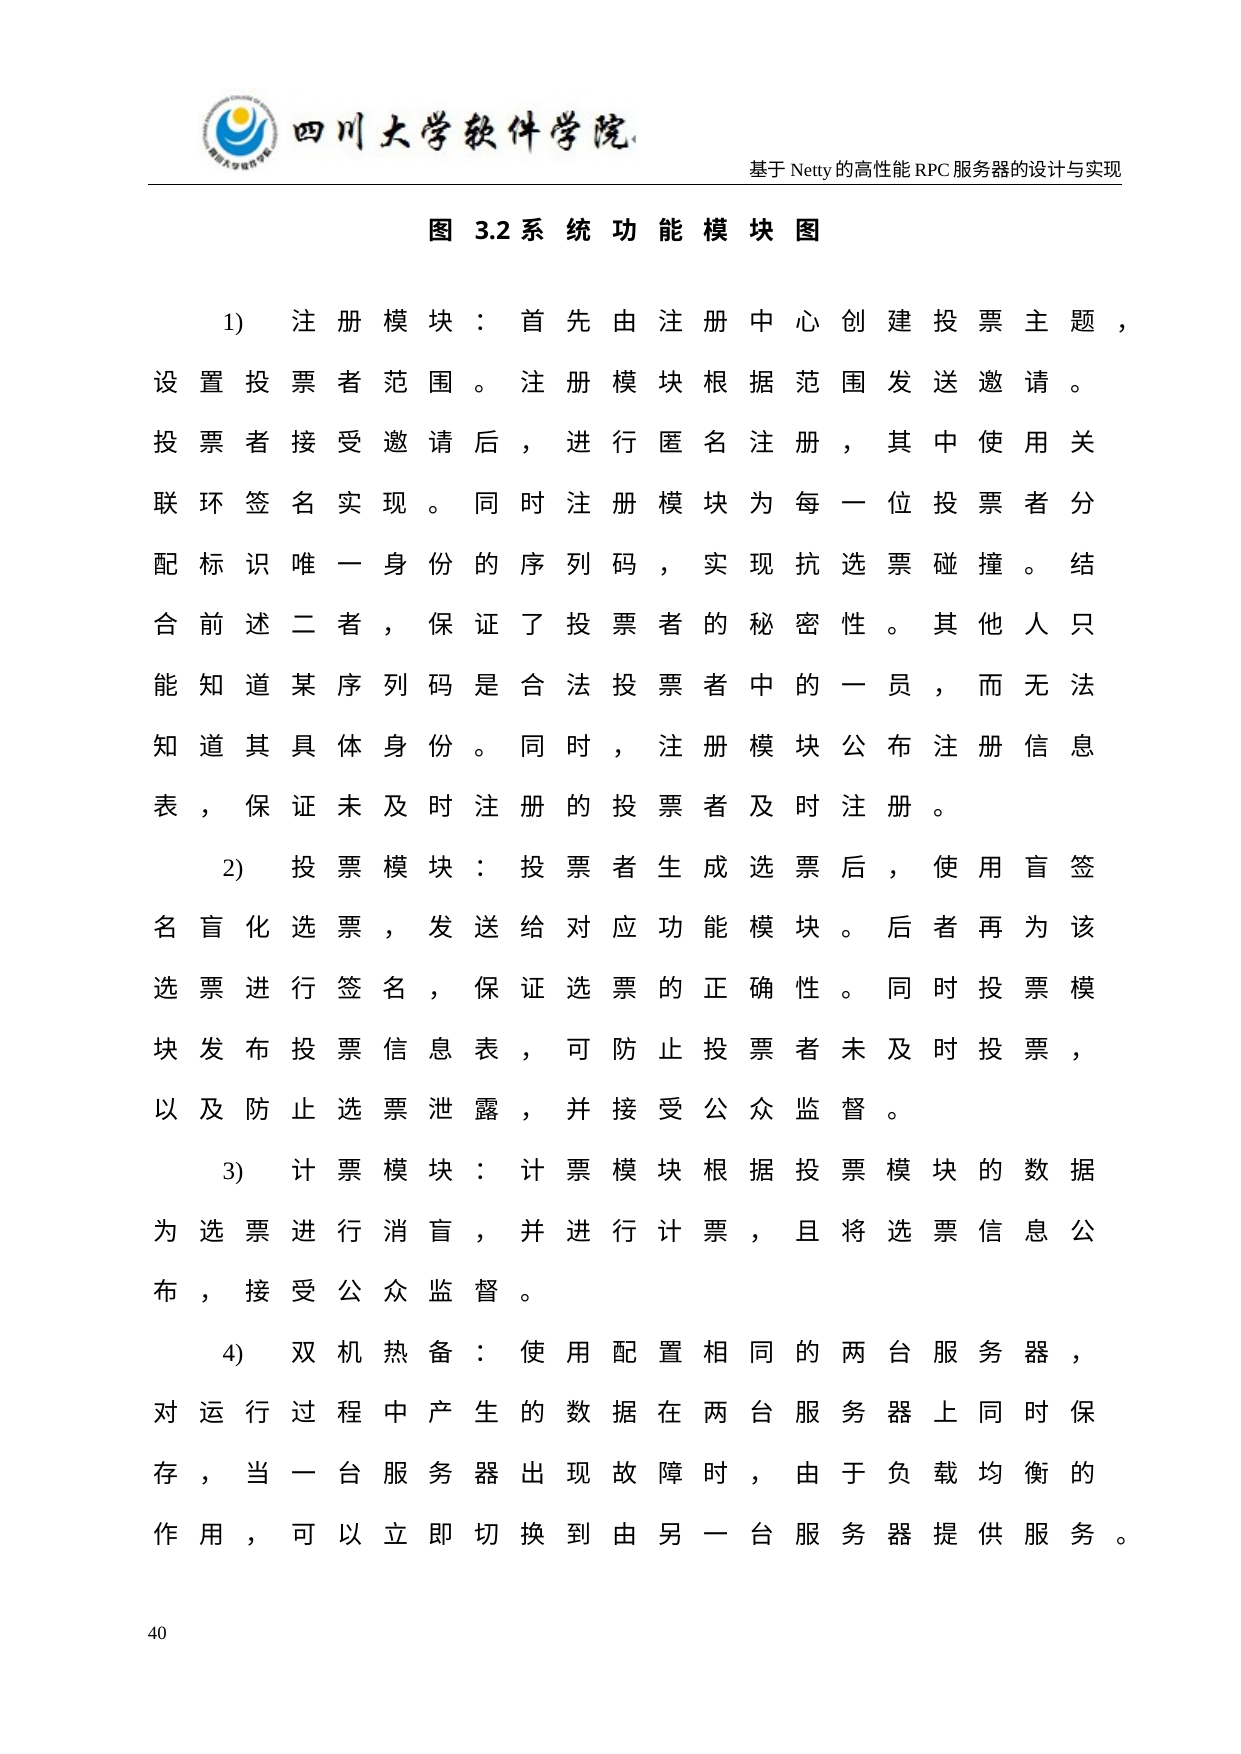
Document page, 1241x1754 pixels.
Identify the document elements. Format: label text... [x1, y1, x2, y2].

list 注册模块：首先由注册中心创建投票主题，设置投票者范围。注册模块根据范围发送邀请。投票者接受邀请后，进行匿名注册，其中使用关联环签名实现。同时注册模块为每一位投票者分配标识唯一身份的序列码，实现抗选票碰撞。结合前述二者，保证了投票者的秘密性。其他人只能知道某序列码是合法投票者中的一员，而无法知道其具体身份。同时，注册模块公布注册信息表，保证未及时注册的投票者及时注册。 [154, 289, 1116, 835]
list 投票模块：投票者生成选票后，使用盲签名盲化选票，发送给对应功能模块。后者再为该选票进行签名，保证选票的正确性。同时投票模块发布投票信息表，可防止投票者未及时投票，以及防止选票泄露，并接受公众监督。 [154, 835, 1116, 1138]
picture [197, 88, 639, 177]
list 双机热备：使用配置相同的两台服务器，对运行过程中产生的数据在两台服务器上同时保存，当一台服务器出现故障时，由于负载均衡的作用，可以立即切换到由另一台服务器提供服务。 [154, 1320, 1116, 1563]
text 图3.2 系统功能模块图 [154, 198, 1116, 259]
list 计票模块：计票模块根据投票模块的数据为选票进行消盲，并进行计票，且将选票信息公布，接受公众监督。 [154, 1138, 1116, 1320]
